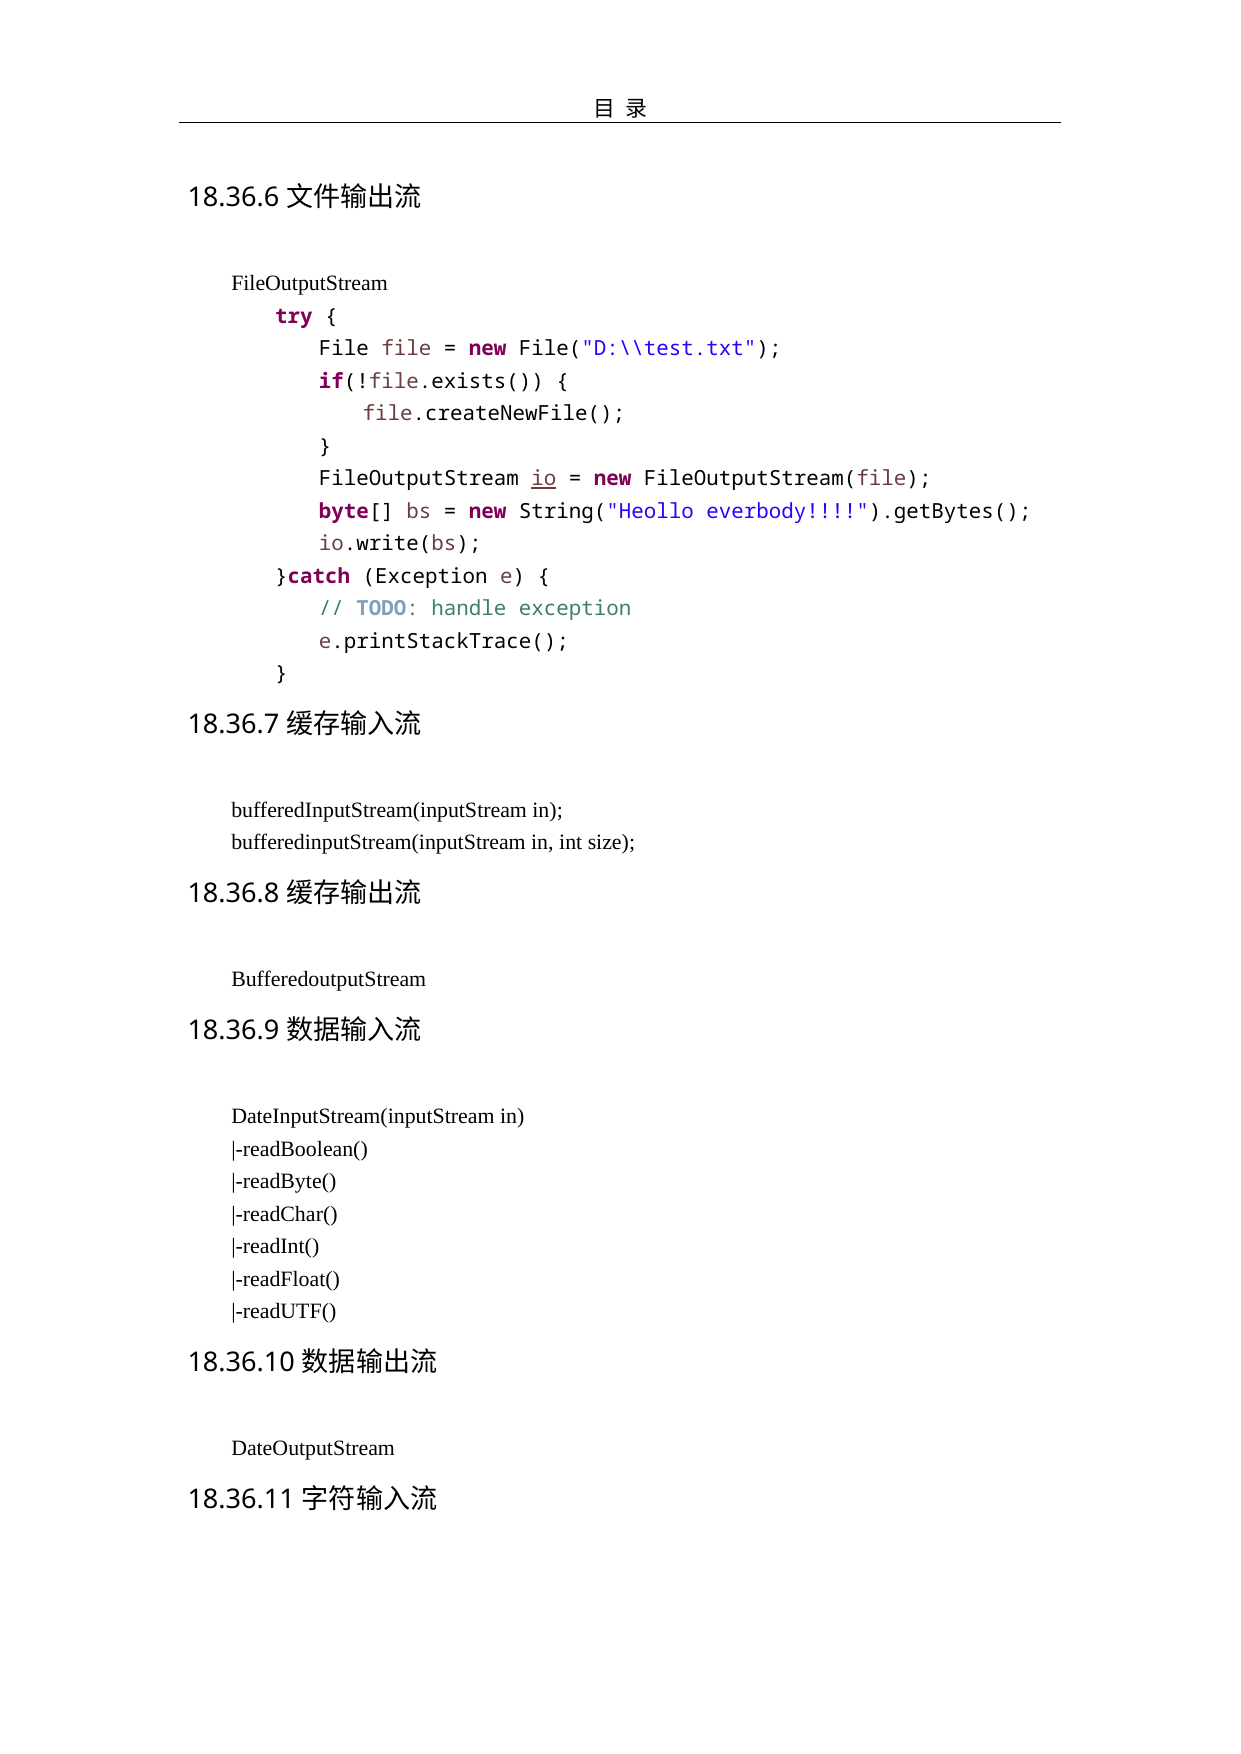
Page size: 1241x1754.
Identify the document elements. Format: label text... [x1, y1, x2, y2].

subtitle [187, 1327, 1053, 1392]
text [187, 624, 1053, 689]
text }catch (Exception e) { [187, 559, 1053, 591]
text } [187, 429, 1053, 461]
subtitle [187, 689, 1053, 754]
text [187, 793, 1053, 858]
text if(!file.exists()) { [187, 364, 1053, 396]
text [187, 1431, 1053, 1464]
subtitle 文件输出流 [187, 162, 1053, 227]
text byte[] bs = new String("Heollo everbody!!!!").getBytes(); [187, 494, 1053, 526]
text File file = new File("D:\\test.txt"); [187, 331, 1053, 364]
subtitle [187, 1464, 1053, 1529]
text file.createNewFile(); [187, 396, 1053, 429]
text FileOutputStream [187, 266, 1053, 299]
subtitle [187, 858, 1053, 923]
text // TODO: handle exception [187, 591, 1053, 624]
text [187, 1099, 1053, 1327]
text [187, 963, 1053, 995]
text FileOutputStream io = new FileOutputStream(file); [187, 461, 1053, 494]
text io.write(bs); [187, 526, 1053, 559]
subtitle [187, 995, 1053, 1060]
text try { [187, 299, 1053, 331]
